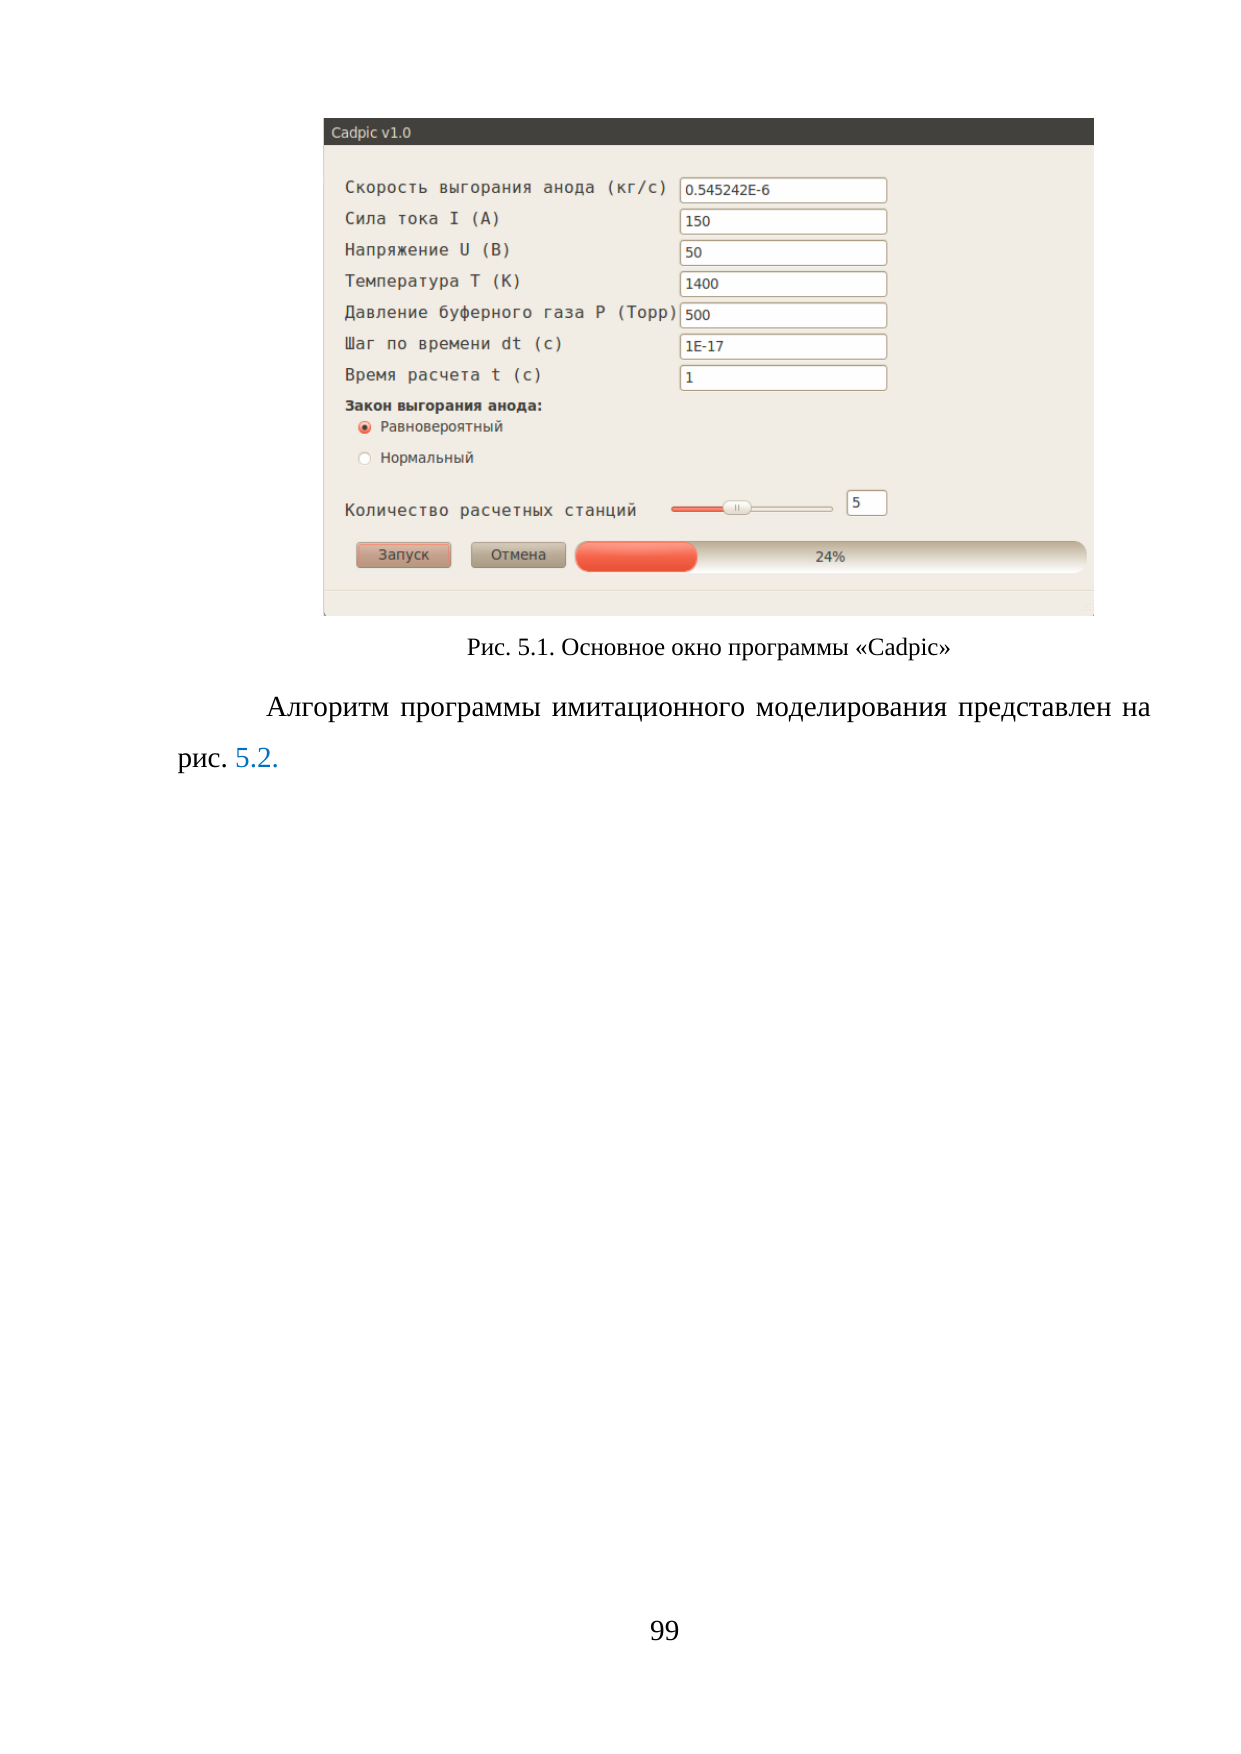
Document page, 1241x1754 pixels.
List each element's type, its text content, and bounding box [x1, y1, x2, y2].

text Алгоритм программы имитационного моделирования представлен на рис. 5.2. [177, 689, 1152, 773]
text Рис. 5.1. Основное окно программы «Cadpic» [177, 632, 1152, 661]
